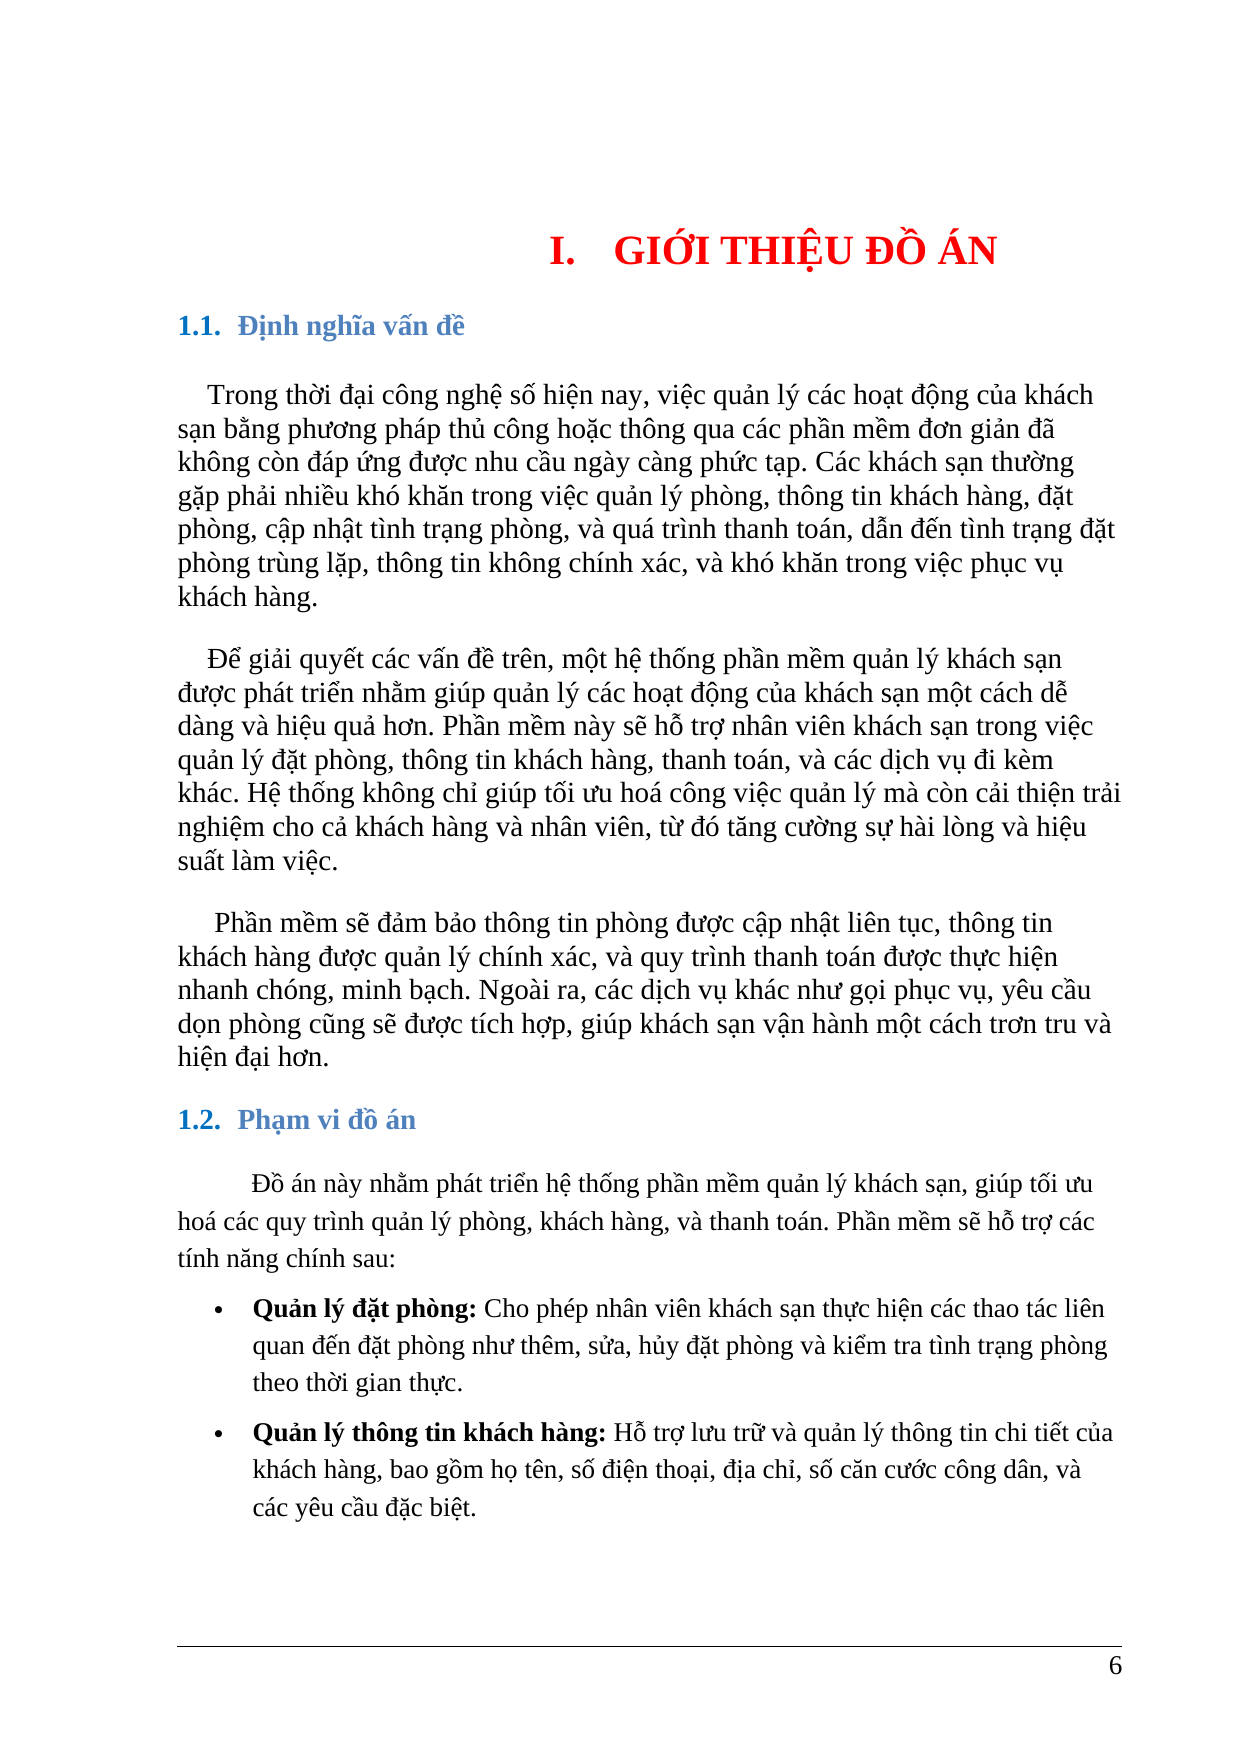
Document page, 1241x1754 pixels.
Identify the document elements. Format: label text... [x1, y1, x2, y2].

text Phần mềm sẽ đảm bảo thông tin phòng được cập nhật liên tục, thông tin khách hàng được quản lý chính xác, và quy trình thanh toán được thực hiện nhanh chóng, minh bạch. Ngoài ra, các dịch vụ khác như gọi phục vụ, yêu cầu dọn phòng cũng sẽ được tích hợp, giúp khách sạn vận hành một cách trơn tru và hiện đại hơn. [177, 905, 1122, 1073]
text Để giải quyết các vấn đề trên, một hệ thống phần mềm quản lý khách sạn được phát triển nhằm giúp quản lý các hoạt động của khách sạn một cách dễ dàng và hiệu quả hơn. Phần mềm này sẽ hỗ trợ nhân viên khách sạn trong việc quản lý đặt phòng, thông tin khách hàng, thanh toán, và các dịch vụ đi kèm khác. Hệ thống không chỉ giúp tối ưu hoá công việc quản lý mà còn cải thiện trải nghiệm cho cả khách hàng và nhân viên, từ đó tăng cường sự hài lòng và hiệu suất làm việc. [177, 641, 1122, 876]
text Trong thời đại công nghệ số hiện nay, việc quản lý các hoạt động của khách sạn bằng phương pháp thủ công hoặc thông qua các phần mềm đơn giản đã không còn đáp ứng được nhu cầu ngày càng phức tạp. Các khách sạn thường gặp phải nhiều khó khăn trong việc quản lý phòng, thông tin khách hàng, đặt phòng, cập nhật tình trạng phòng, và quá trình thanh toán, dẫn đến tình trạng đặt phòng trùng lặp, thông tin không chính xác, và khó khăn trong việc phục vụ khách hàng. [177, 377, 1122, 612]
title GIỚI THIỆU ĐỒ ÁN [576, 226, 1122, 273]
subtitle Phạm vi đồ án [177, 1102, 1122, 1136]
list Quản lý thông tin khách hàng: Hỗ trợ lưu trữ và quản lý thông tin chi tiết của khách hàng, bao gồm họ tên, số điện thoại, địa chỉ, số căn cước công dân, và các yêu cầu đặc biệt. [215, 1416, 1122, 1522]
text Đồ án này nhằm phát triển hệ thống phần mềm quản lý khách sạn, giúp tối ưu hoá các quy trình quản lý phòng, khách hàng, và thanh toán. Phần mềm sẽ hỗ trợ các tính năng chính sau: [177, 1167, 1122, 1273]
subtitle Định nghĩa vấn đề [177, 308, 1122, 342]
list Quản lý đặt phòng: Cho phép nhân viên khách sạn thực hiện các thao tác liên quan đến đặt phòng như thêm, sửa, hủy đặt phòng và kiểm tra tình trạng phòng theo thời gian thực. [215, 1292, 1122, 1398]
